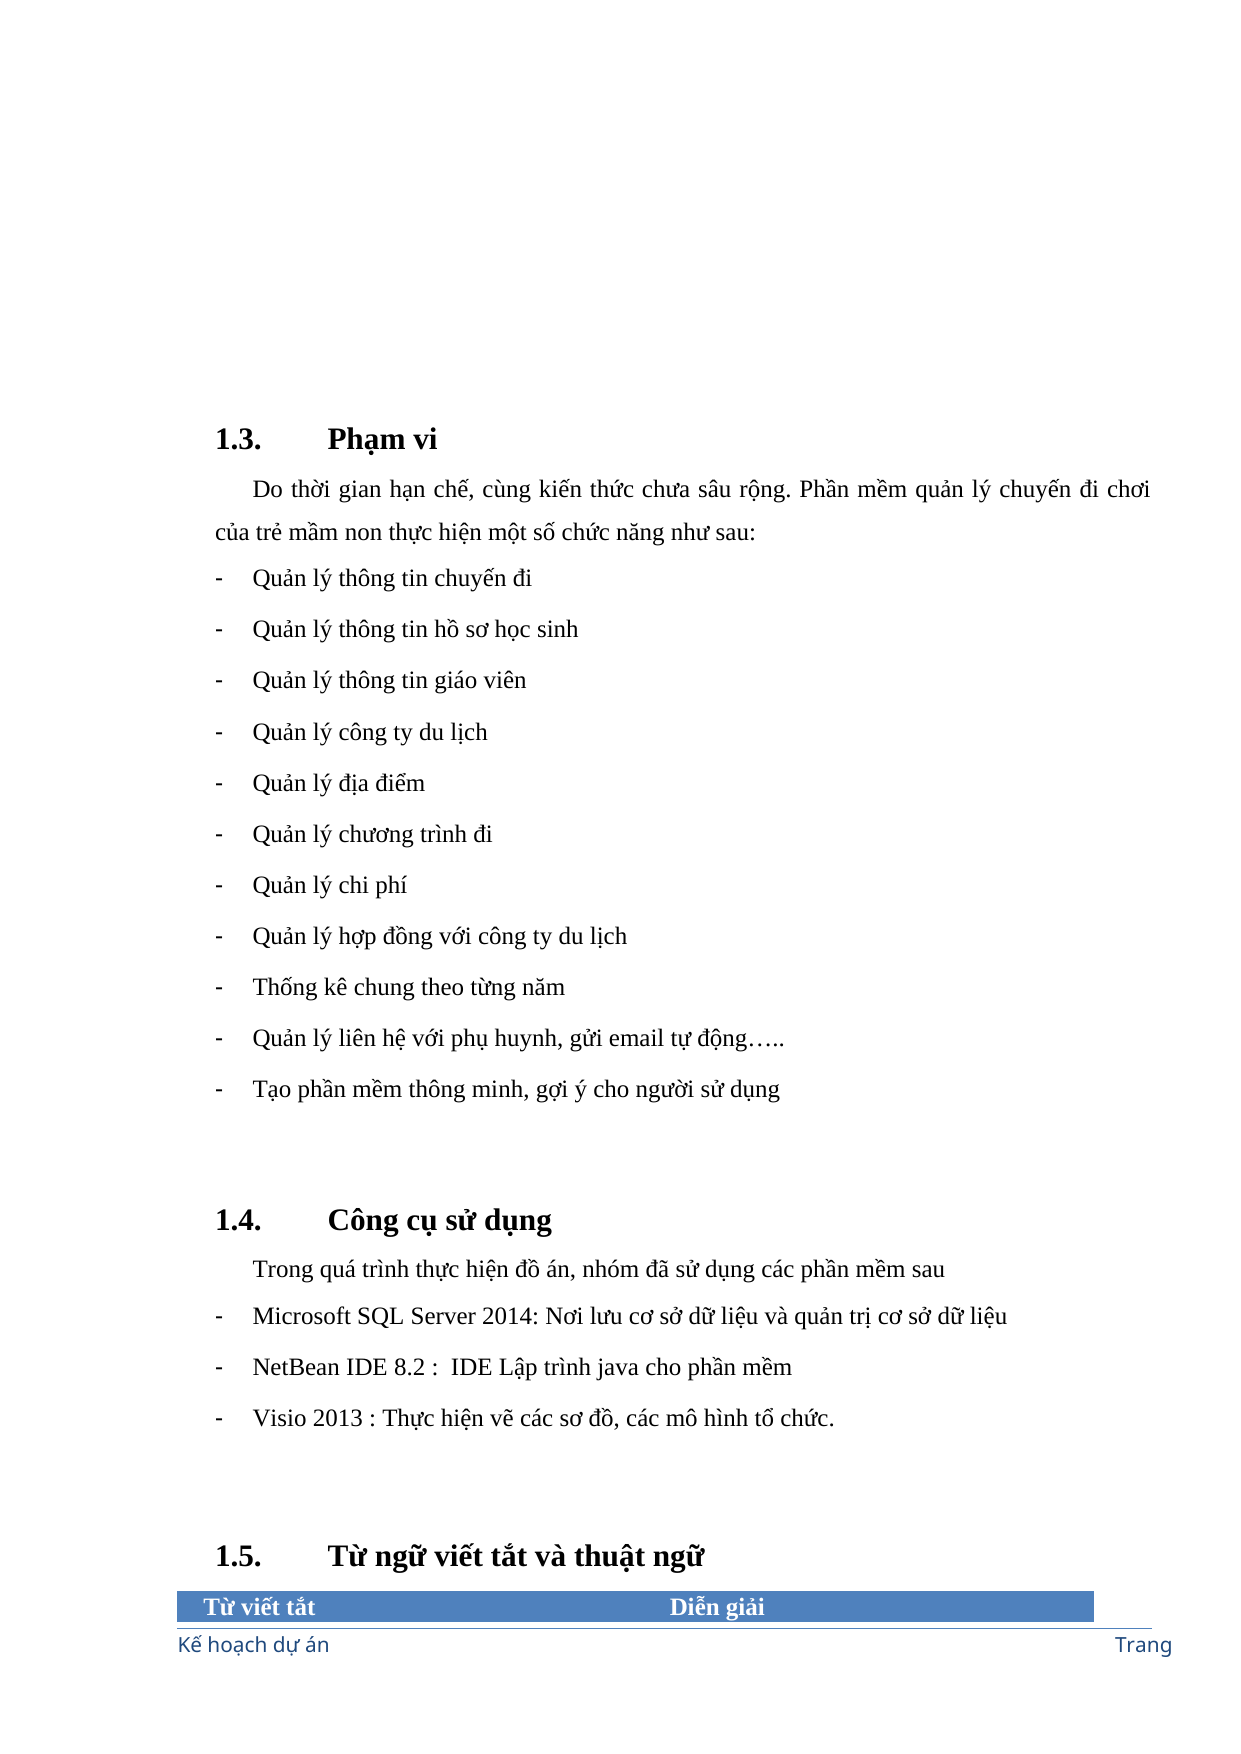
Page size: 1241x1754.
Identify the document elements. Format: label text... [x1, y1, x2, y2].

list Quản lý thông tin hồ sơ học sinh [215, 611, 1152, 645]
list Thống kê chung theo từng năm [215, 968, 1152, 1002]
table_header Từ viết tắt [178, 1592, 340, 1621]
list NetBean IDE 8.2 : IDE Lập trình java cho phần mềm [215, 1349, 1152, 1383]
list Tạo phần mềm thông minh, gợi ý cho người sử dụng [215, 1071, 1152, 1104]
list Visio 2013 : Thực hiện vẽ các sơ đồ, các mô hình tổ chức. [215, 1400, 1152, 1434]
list Microsoft SQL Server 2014: Nơi lưu cơ sở dữ liệu và quản trị cơ sở dữ liệu [215, 1298, 1152, 1332]
text Trong quá trình thực hiện đồ án, nhóm đã sử dụng các phần mềm sau [215, 1254, 1152, 1283]
list Quản lý thông tin chuyến đi [215, 560, 1152, 594]
list Công cụ sử dụng [215, 1201, 1152, 1237]
list Quản lý công ty du lịch [215, 713, 1152, 747]
table_header Diễn giải [341, 1592, 1093, 1621]
list Quản lý chi phí [215, 866, 1152, 900]
list Quản lý hợp đồng với công ty du lịch [215, 917, 1152, 951]
list Quản lý địa điểm [215, 764, 1152, 798]
list Quản lý liên hệ với phụ huynh, gửi email tự động….. [215, 1019, 1152, 1053]
list Quản lý chương trình đi [215, 815, 1152, 849]
text Do thời gian hạn chế, cùng kiến thức chưa sâu rộng. Phần mềm quản lý chuyến đi chơi của trẻ mầm non thực hiện một số chức năng như sau: [215, 474, 1152, 546]
list Từ ngữ viết tắt và thuật ngữ [215, 1537, 1152, 1573]
list Quản lý thông tin giáo viên [215, 662, 1152, 696]
list Phạm vi [215, 420, 1152, 456]
